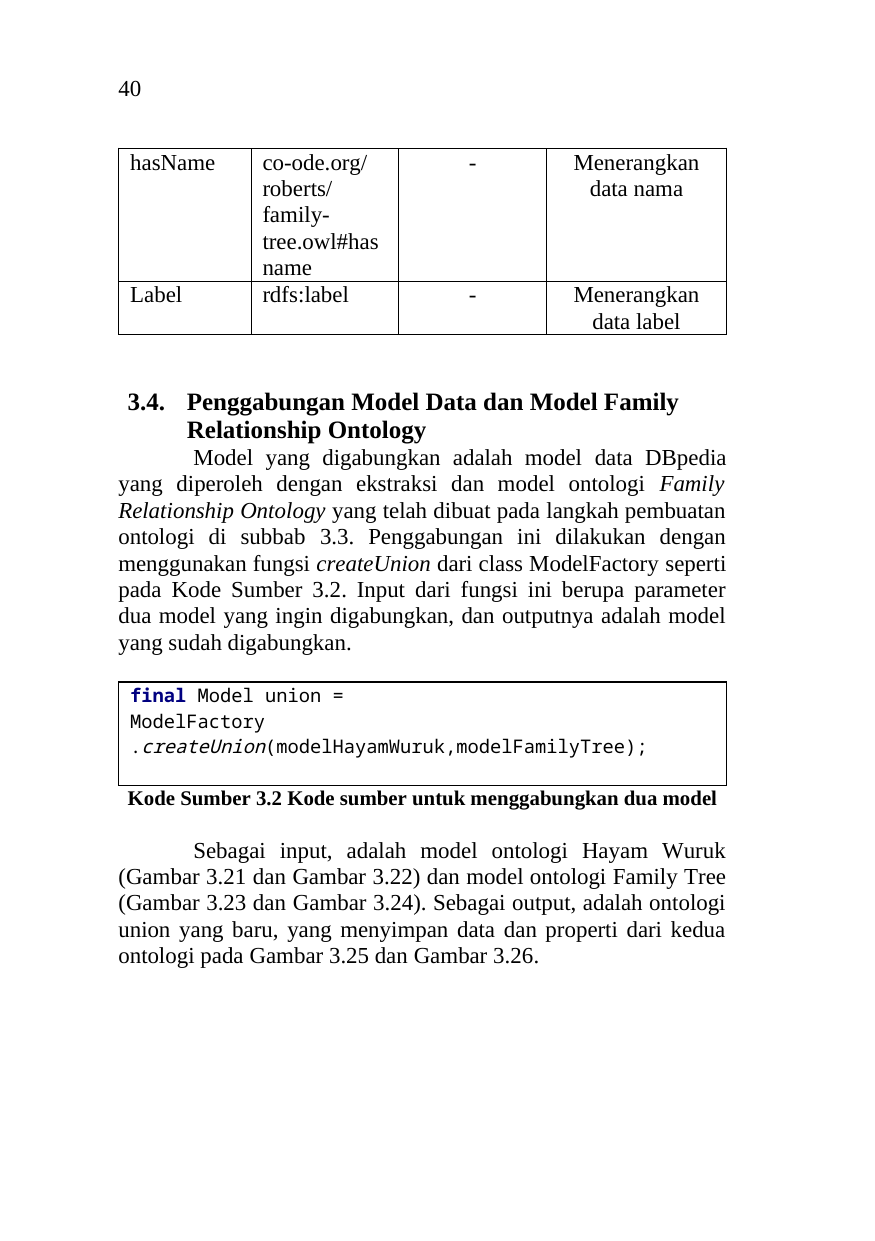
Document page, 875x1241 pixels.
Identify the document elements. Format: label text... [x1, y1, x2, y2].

table_cell rdfs:label [252, 282, 398, 334]
table_cell Label [119, 282, 251, 334]
table_cell - [399, 282, 546, 334]
table_cell Menerangkan data label [547, 282, 726, 334]
text Kode Sumber 3.2 Kode sumber untuk menggabungkan dua model [118, 786, 726, 810]
table_cell co-ode.org/roberts/family-tree.owl#hasname [252, 149, 398, 281]
table_header final Model union = ModelFactory.createUnion(modelHayamWuruk,modelFamilyTree); [119, 683, 726, 785]
subtitle Penggabungan Model Data dan Model Family Relationship Ontology [127, 387, 726, 444]
text Model yang digabungkan adalah model data DBpedia yang diperoleh dengan ekstraksi dan model ontologi Family Relationship Ontology yang telah dibuat pada langkah pembuatan ontologi di subbab 3.3. Penggabungan ini dilakukan dengan menggunakan fungsi createUnion dari class ModelFactory seperti pada Kode Sumber 3.2. Input dari fungsi ini berupa parameter dua model yang ingin digabungkan, dan outputnya adalah model yang sudah digabungkan. [118, 444, 726, 655]
table_cell hasName [119, 149, 251, 281]
table_cell - [399, 149, 546, 281]
table_cell Menerangkan data nama [547, 149, 726, 281]
